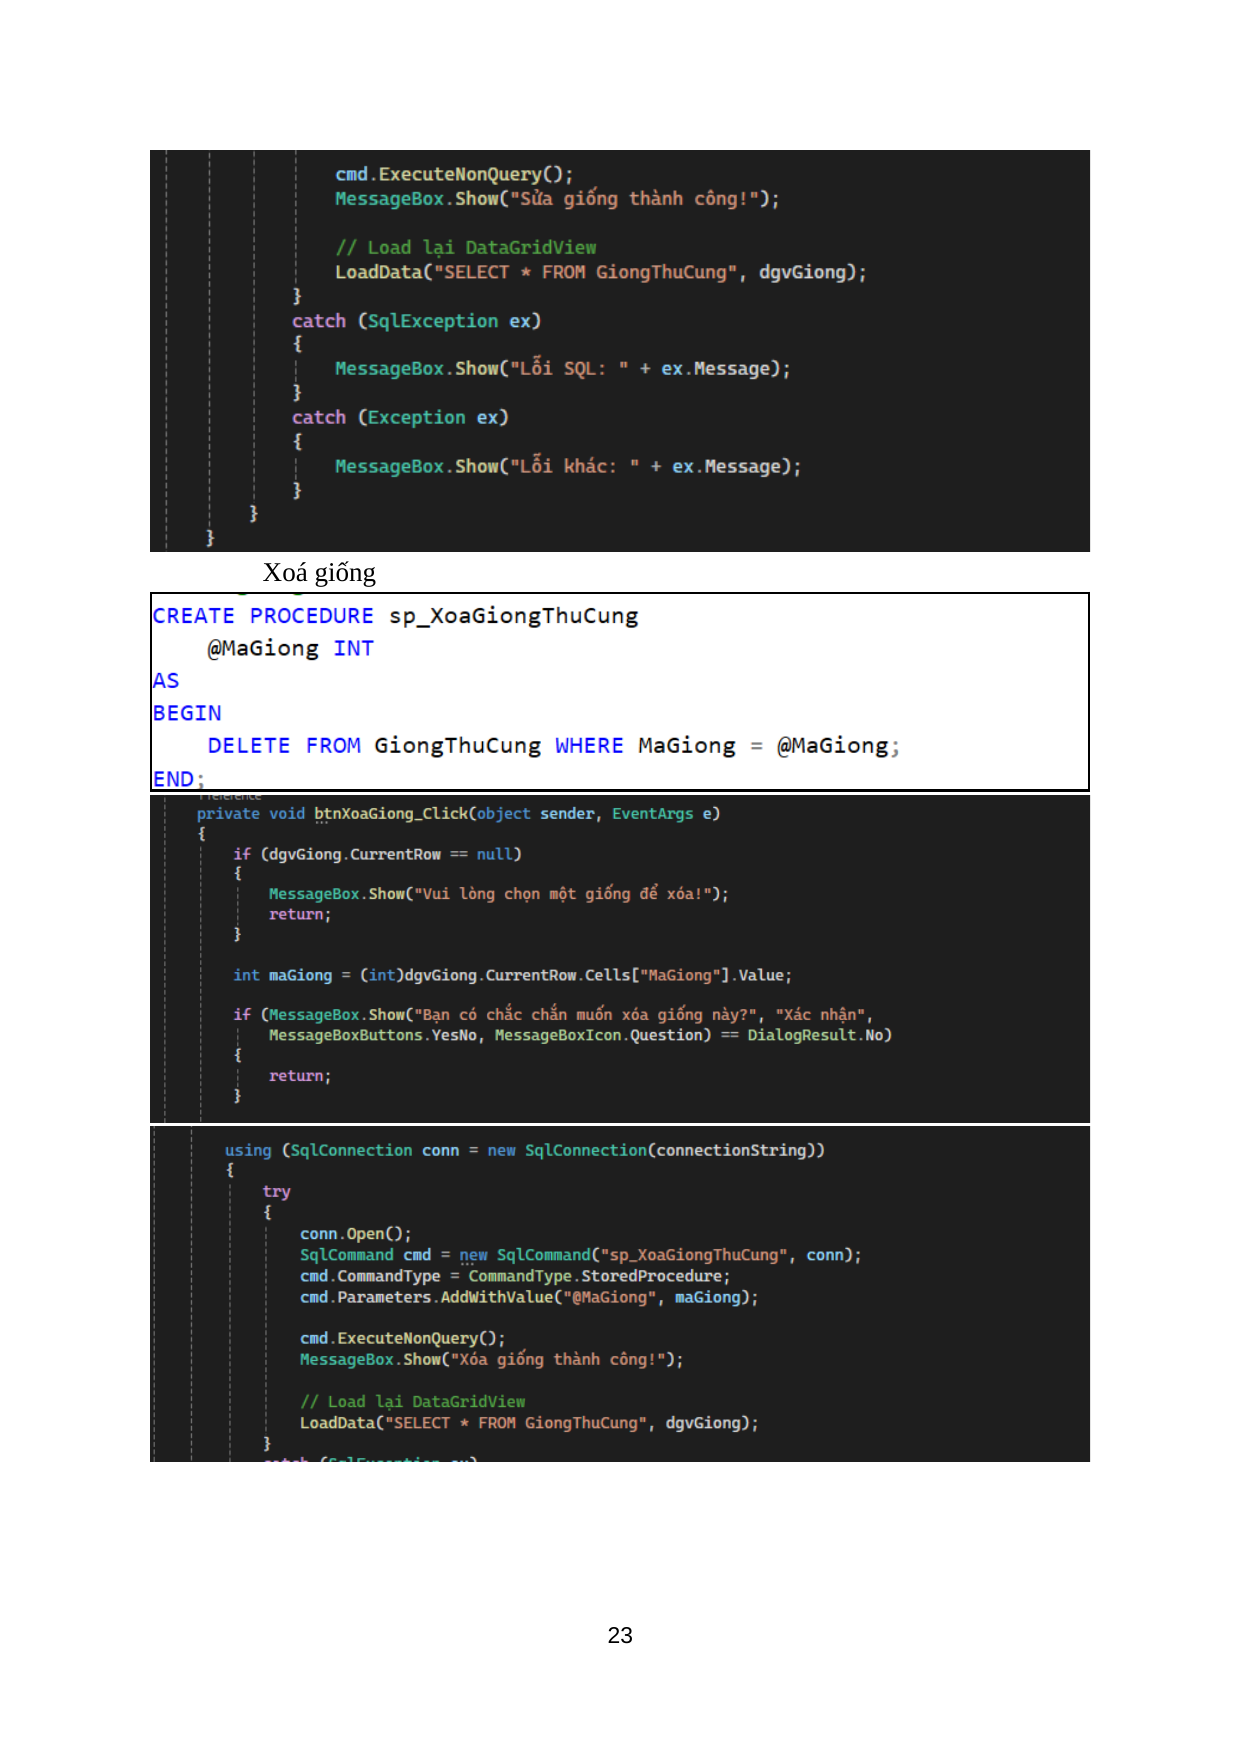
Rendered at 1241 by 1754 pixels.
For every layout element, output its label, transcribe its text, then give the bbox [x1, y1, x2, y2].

picture [150, 1126, 1091, 1462]
picture [150, 795, 1091, 1123]
list Xoá giống [262, 556, 1090, 587]
picture [150, 150, 1091, 552]
picture [152, 594, 1088, 789]
